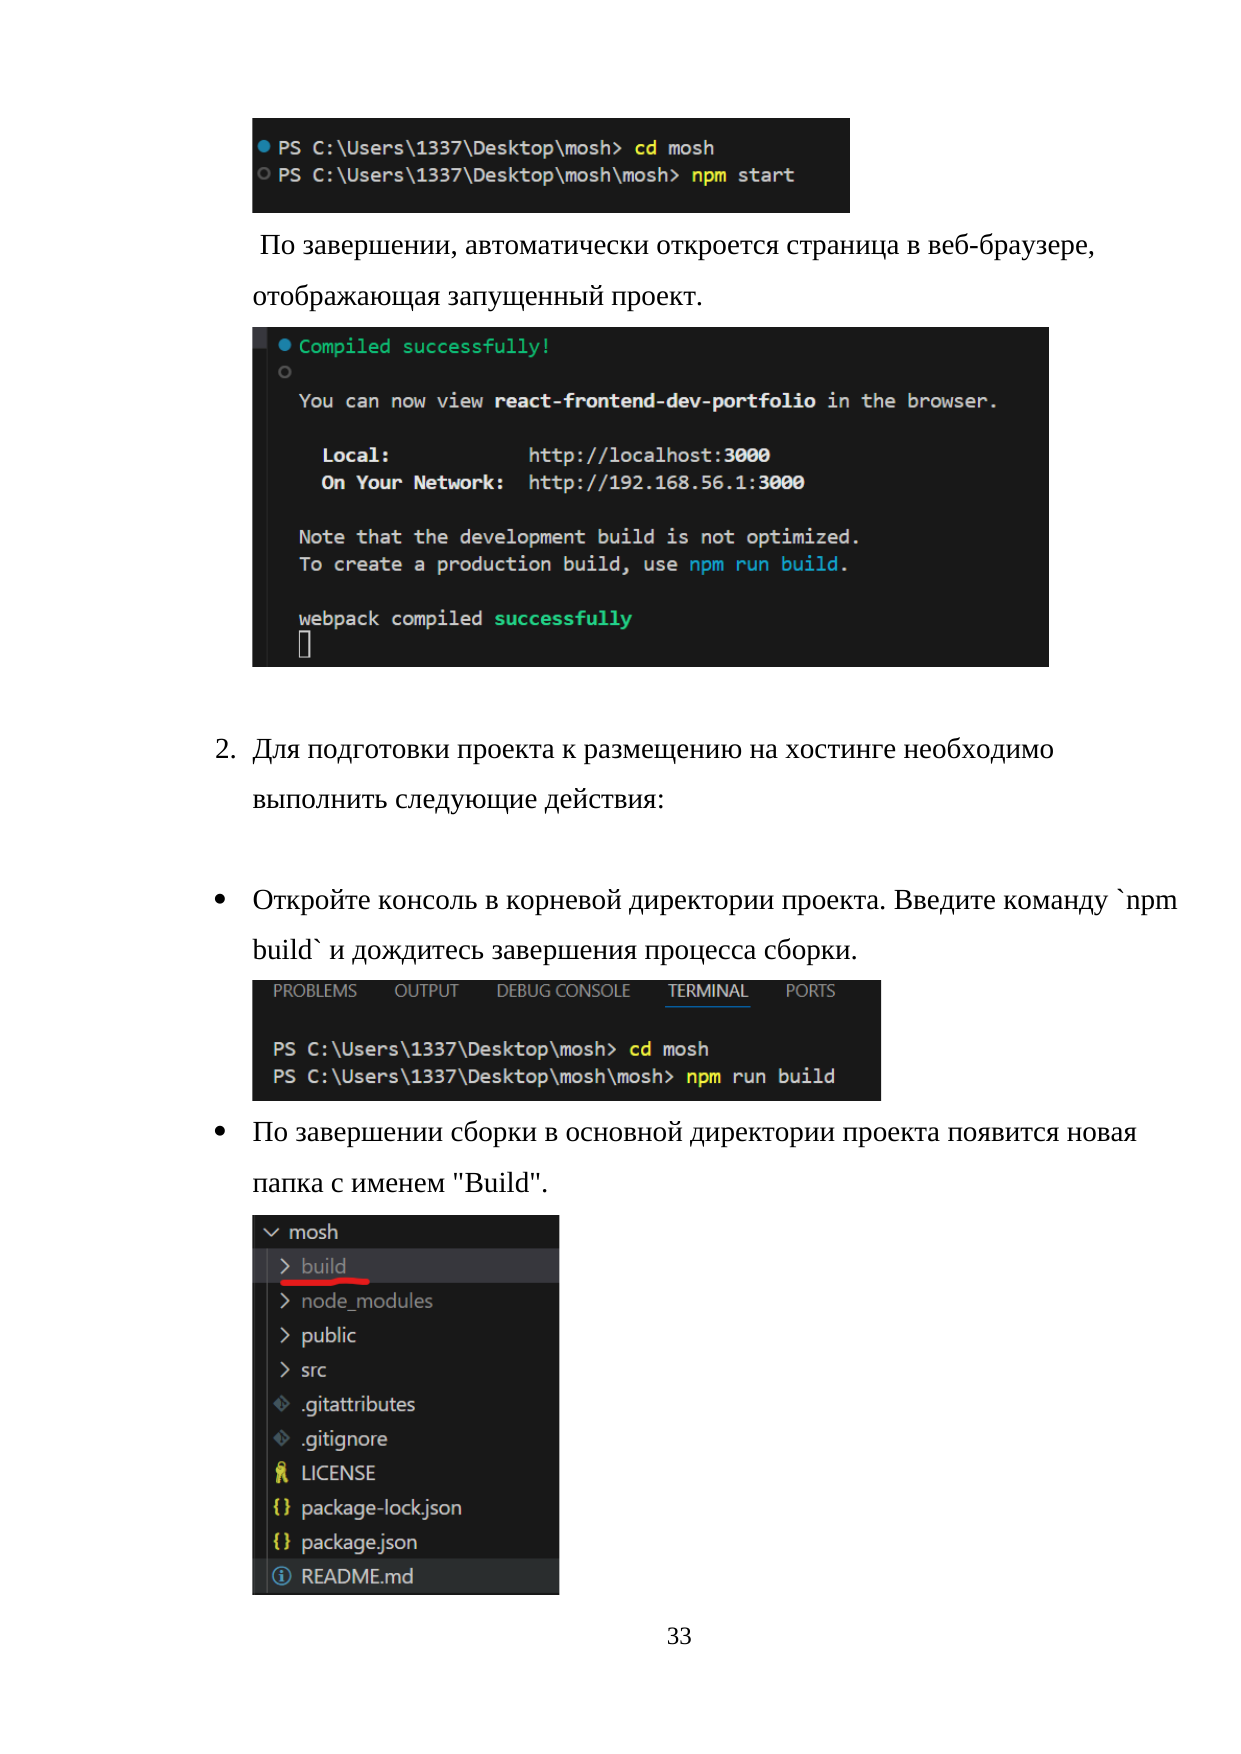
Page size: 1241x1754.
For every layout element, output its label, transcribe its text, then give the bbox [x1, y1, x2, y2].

list По завершении сборки в основной директории проекта появится новая папка с именем "Build". [215, 1114, 1181, 1198]
picture [252, 327, 1049, 667]
picture [252, 1215, 560, 1595]
list По завершении, автоматически откроется страница в веб-браузере, отображающая запущенный проект. [252, 227, 1181, 311]
list Для подготовки проекта к размещению на хостинге необходимо выполнить следующие действия: [215, 731, 1181, 815]
picture [252, 980, 882, 1101]
picture [252, 118, 850, 213]
